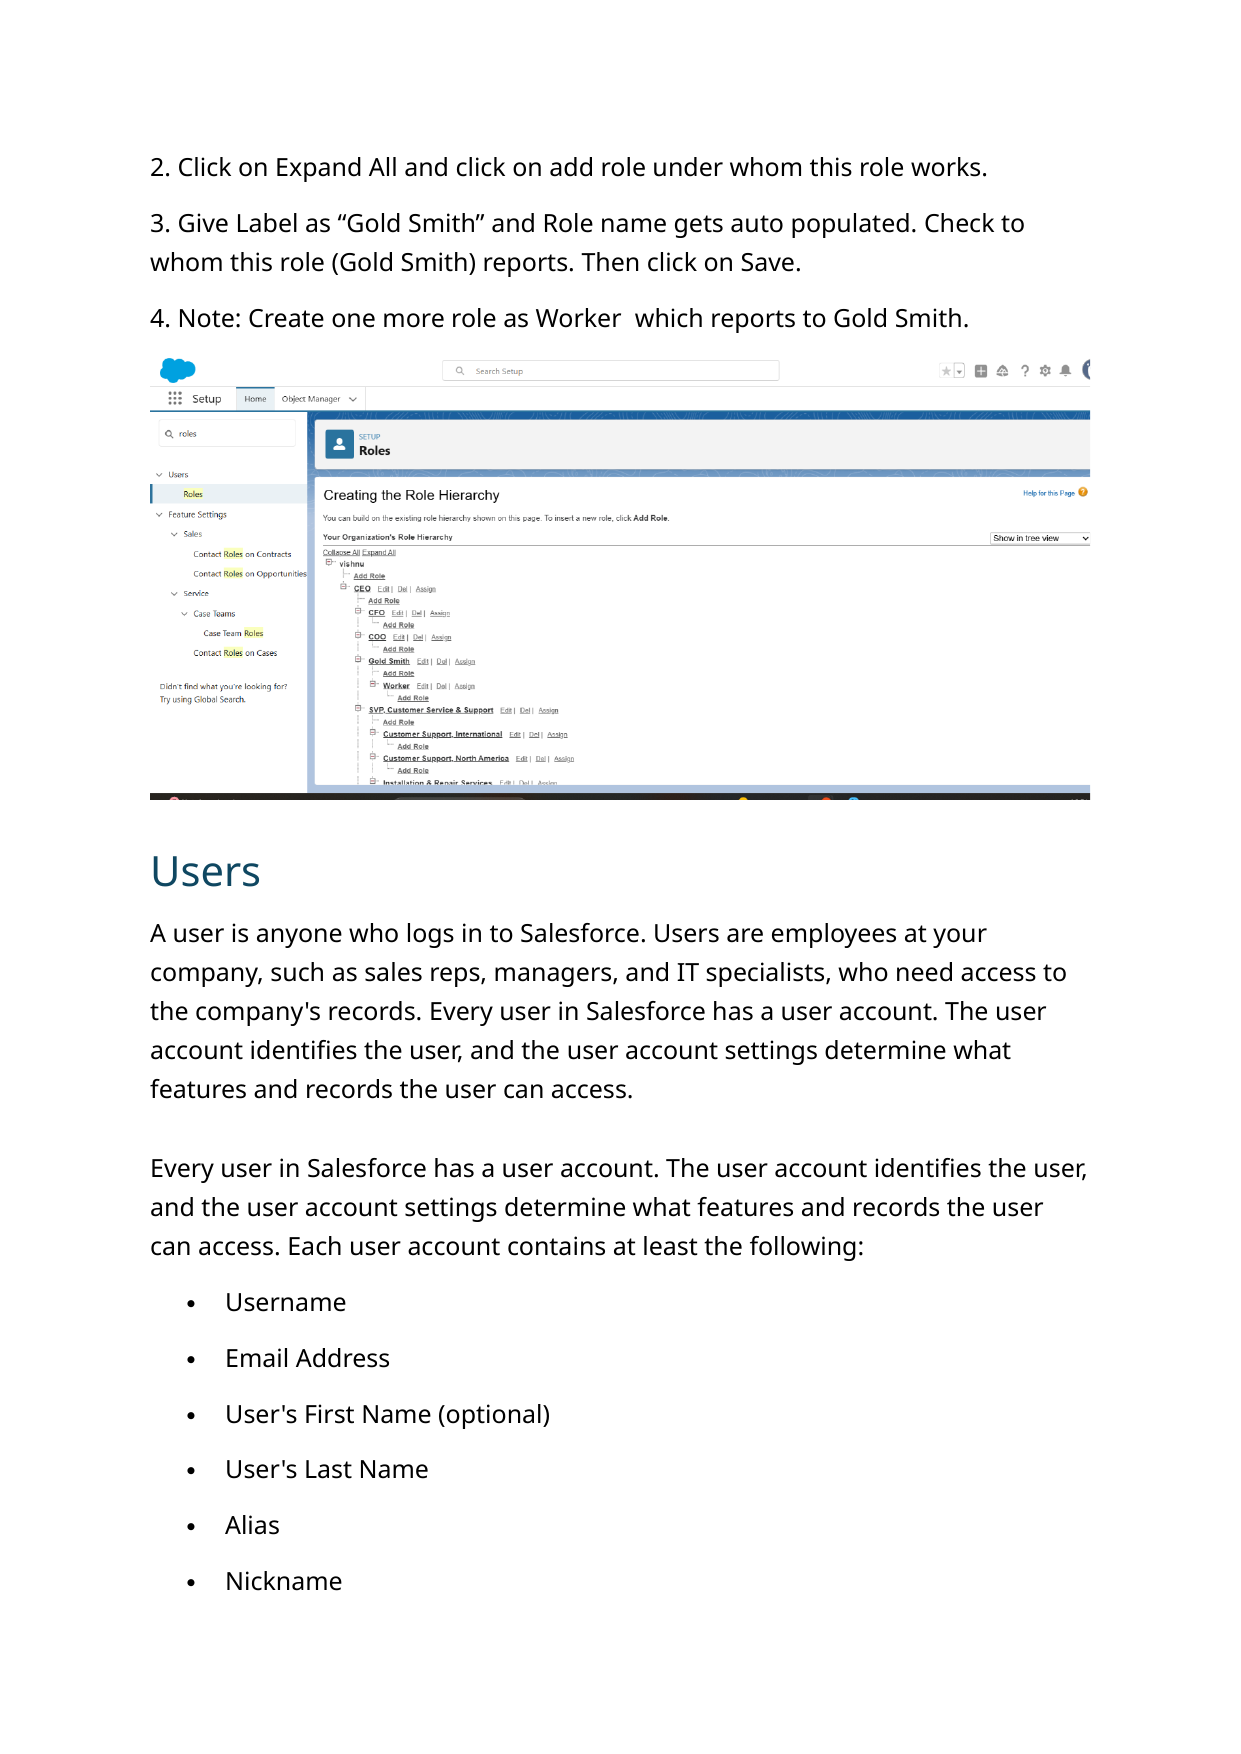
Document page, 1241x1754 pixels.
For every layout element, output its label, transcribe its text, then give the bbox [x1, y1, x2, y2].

list Alias [187, 1508, 1090, 1542]
list User's First Name (optional) [187, 1396, 1090, 1430]
text 2. Click on Expand All and click on add role under whom this role works. [150, 150, 1090, 184]
text 4. Note: Create one more role as Worker which reports to Gold Smith. [150, 301, 1090, 335]
text 3. Give Label as “Gold Smith” and Role name gets auto populated. Check to whom this role (Gold Smith) reports. Then click on Save. [150, 206, 1090, 279]
list Username [187, 1285, 1090, 1319]
subtitle Users [150, 842, 1090, 899]
list Nickname [187, 1564, 1090, 1598]
picture [150, 356, 1091, 800]
list Email Address [187, 1341, 1090, 1374]
list User's Last Name [187, 1452, 1090, 1486]
text A user is anyone who logs in to Salesforce. Users are employees at your company, such as sales reps, managers, and IT specialists, who need access to the company's records. Every user in Salesforce has a user account. The user account identifies the user, and the user account settings determine what features and records the user can access. Every user in Salesforce has a user account. The user account identifies the user, and the user account settings determine what features and records the user can access. Each user account contains at least the following: [150, 916, 1090, 1263]
